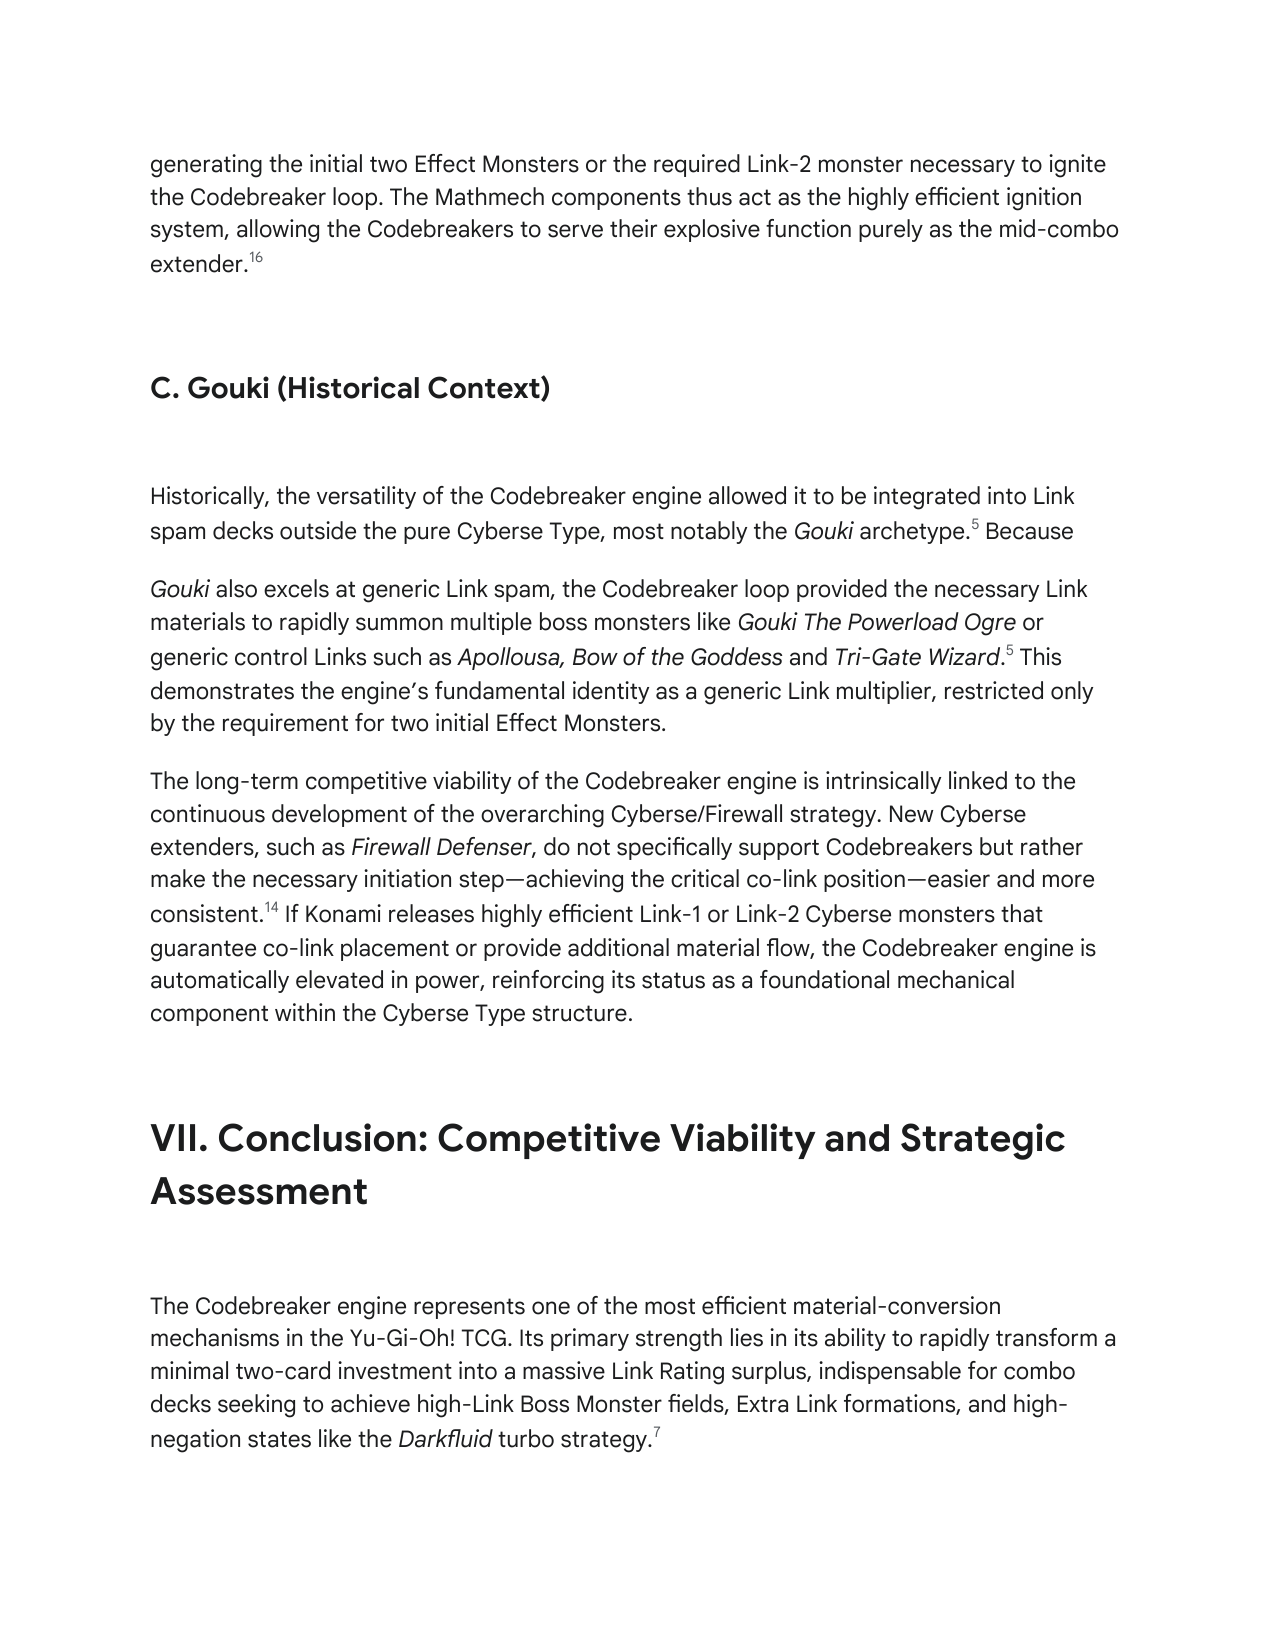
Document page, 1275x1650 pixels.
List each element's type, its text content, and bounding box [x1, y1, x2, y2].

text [150, 150, 1125, 280]
text Gouki also excels at generic Link spam, the Codebreaker loop provided the necessary Link materials to rapidly summon multiple boss monsters like Gouki The Powerload Ogre or generic control Links such as Apollousa, Bow of the Goddess and Tri-Gate Wizard.5 This demonstrates the engine’s fundamental identity as a generic Link multiplier, restricted only by the requirement for two initial Effect Monsters. [150, 576, 1125, 738]
subtitle C. Gouki (Historical Context) [150, 370, 1125, 407]
text Historically, the versatility of the Codebreaker engine allowed it to be integrated into Link spam decks outside the pure Cyberse Type, most notably the Gouki archetype.5 Because [150, 482, 1125, 546]
subtitle VII. Conclusion: Competitive Viability and Strategic Assessment [150, 1115, 1125, 1215]
text The Codebreaker engine represents one of the most efficient material-conversion mechanisms in the Yu-Gi-Oh! TCG. Its primary strength lies in its ability to rapidly transform a minimal two-card investment into a massive Link Rating surplus, indispensable for combo decks seeking to achieve high-Link Boss Monster fields, Extra Link formations, and high-negation states like the Darkfluid turbo strategy.7 [150, 1292, 1125, 1454]
text The long-term competitive viability of the Codebreaker engine is intrinsically linked to the continuous development of the overarching Cyberse/Firewall strategy. New Cyberse extenders, such as Firewall Defenser, do not specifically support Codebreakers but rather make the necessary initiation step—achieving the critical co-link position—easier and more consistent.14 If Konami releases highly efficient Link-1 or Link-2 Cyberse monsters that guarantee co-link placement or provide additional material flow, the Codebreaker engine is automatically elevated in power, reinforcing its status as a foundational mechanical component within the Cyberse Type structure. [150, 767, 1125, 1028]
